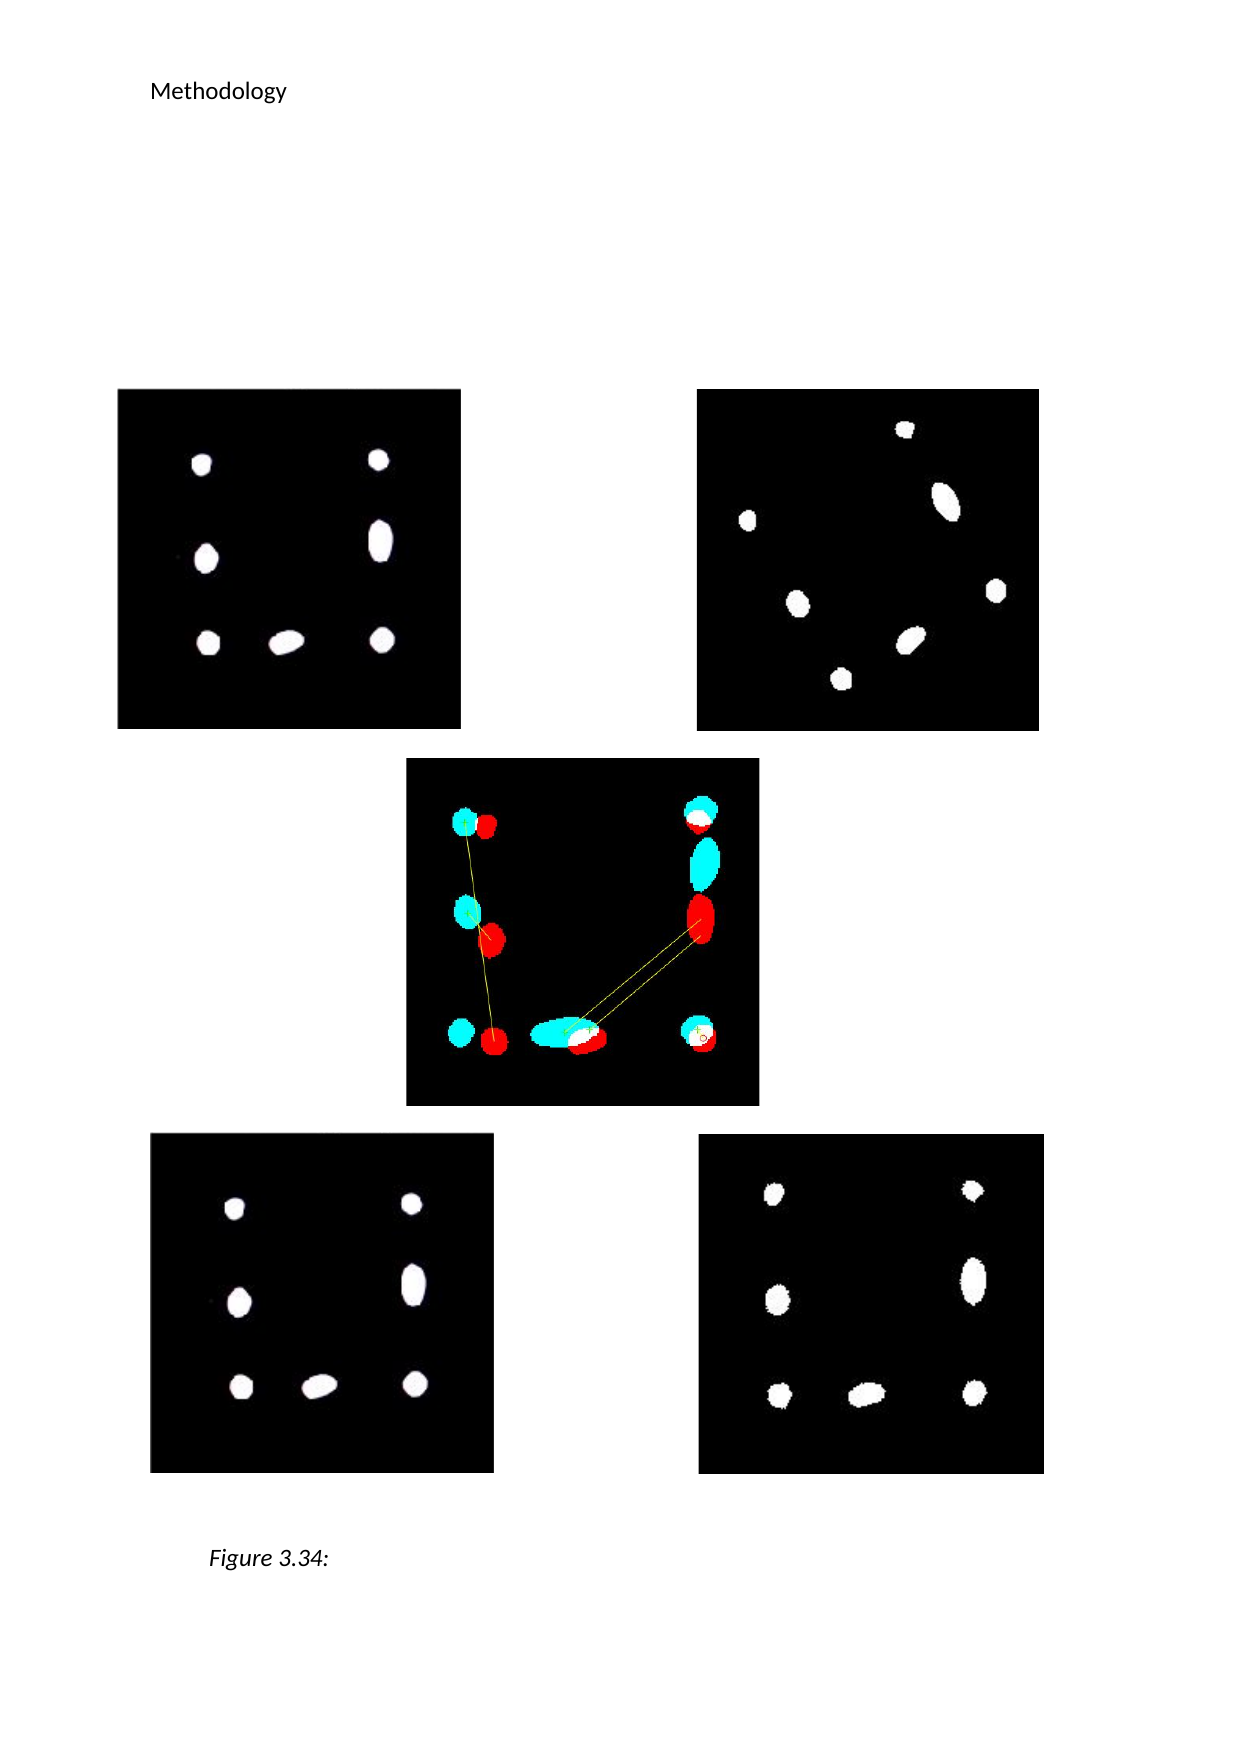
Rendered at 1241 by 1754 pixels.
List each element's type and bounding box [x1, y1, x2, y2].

picture [150, 1132, 494, 1473]
picture [406, 758, 760, 1106]
picture [117, 388, 461, 729]
picture [696, 389, 1039, 731]
picture [698, 1134, 1044, 1474]
